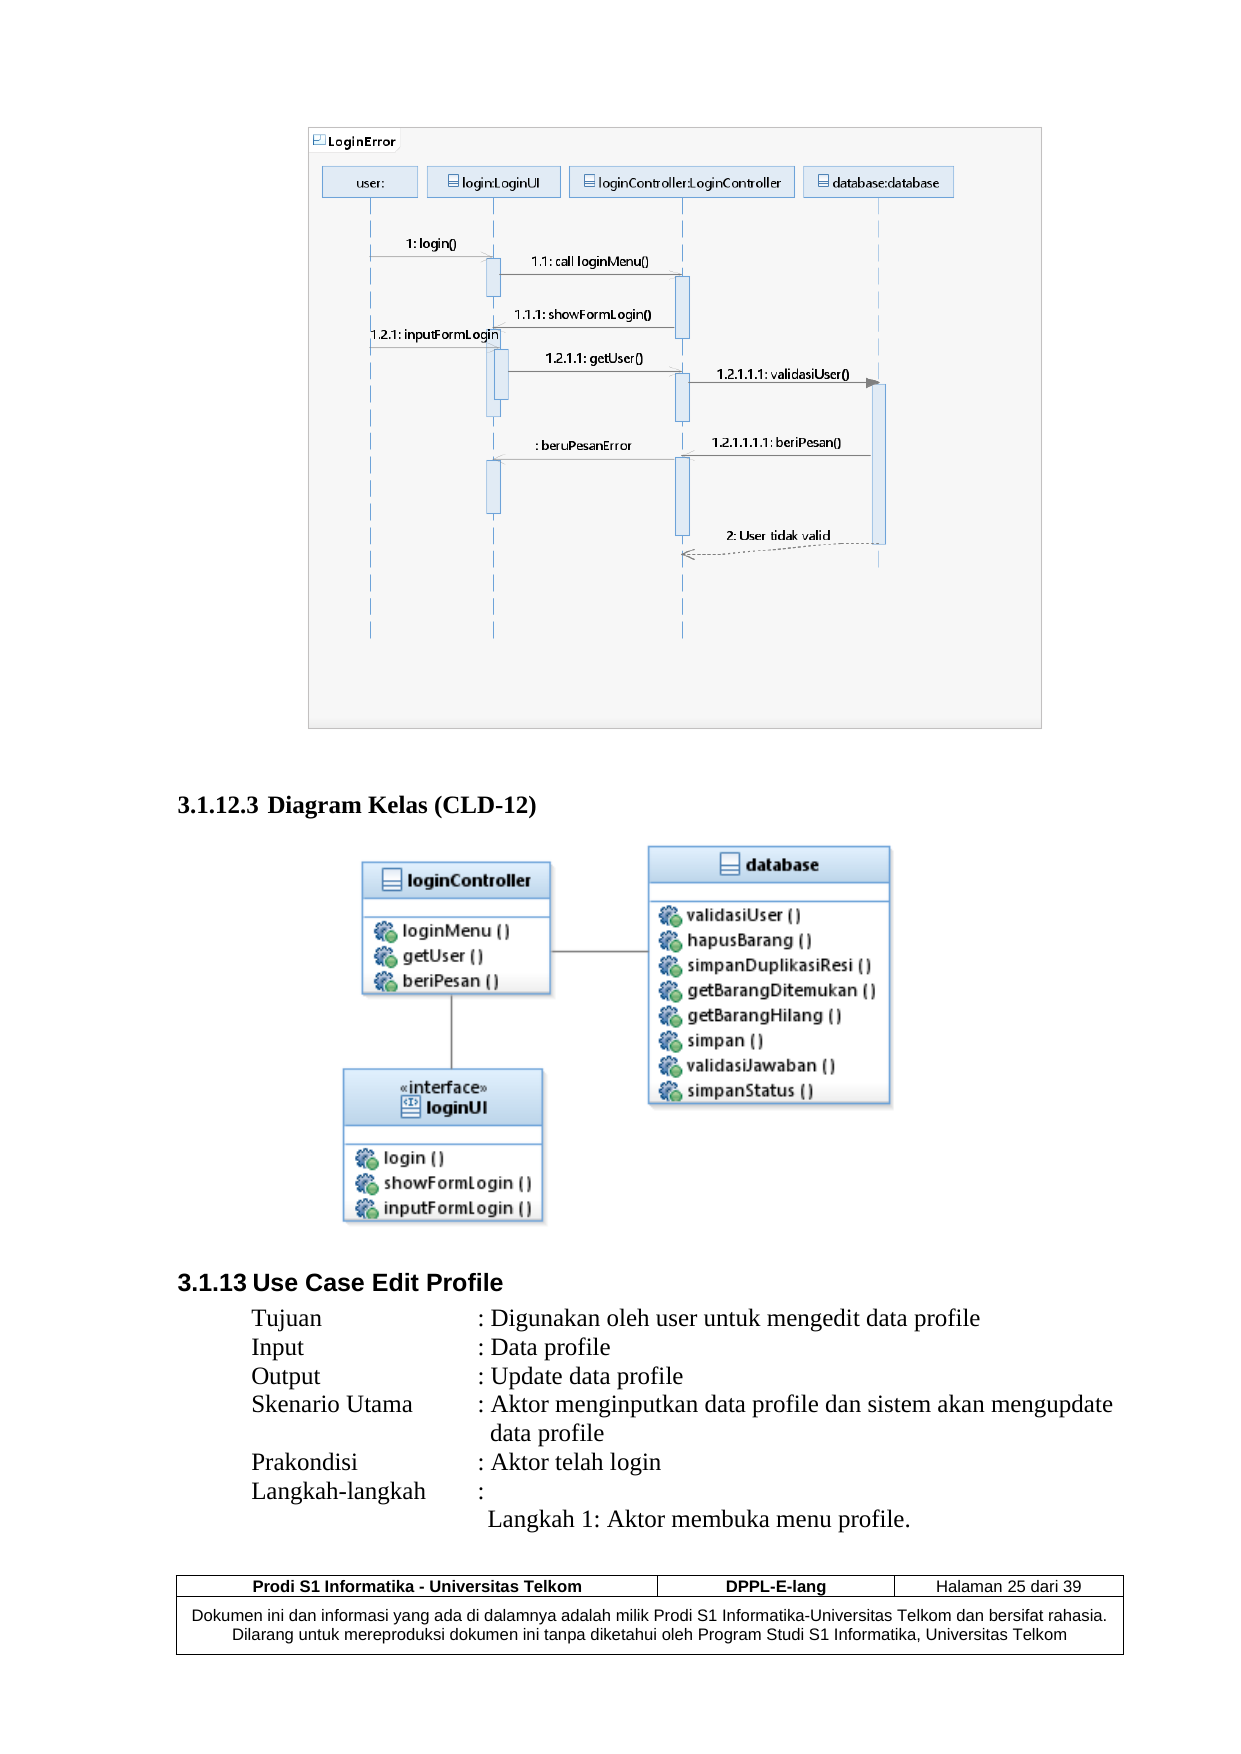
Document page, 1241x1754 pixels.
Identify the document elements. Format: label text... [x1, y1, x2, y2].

picture [300, 118, 1050, 737]
text Skenario Utama : Aktor menginputkan data profile dan sistem akan mengupdate [251, 1389, 1122, 1418]
text Tujuan : Digunakan oleh user untuk mengedit data profile [251, 1303, 1122, 1332]
text Prakondisi : Aktor telah login [251, 1447, 1122, 1476]
list Diagram Kelas (CLD-12) [177, 790, 1122, 818]
text data profile [476, 1418, 1122, 1447]
text Input : Data profile [251, 1332, 1122, 1361]
text Langkah-langkah : [251, 1476, 1122, 1504]
text Output : Update data profile [251, 1361, 1122, 1389]
text Langkah 1: Aktor membuka menu profile. [487, 1504, 1122, 1533]
picture [329, 832, 911, 1244]
